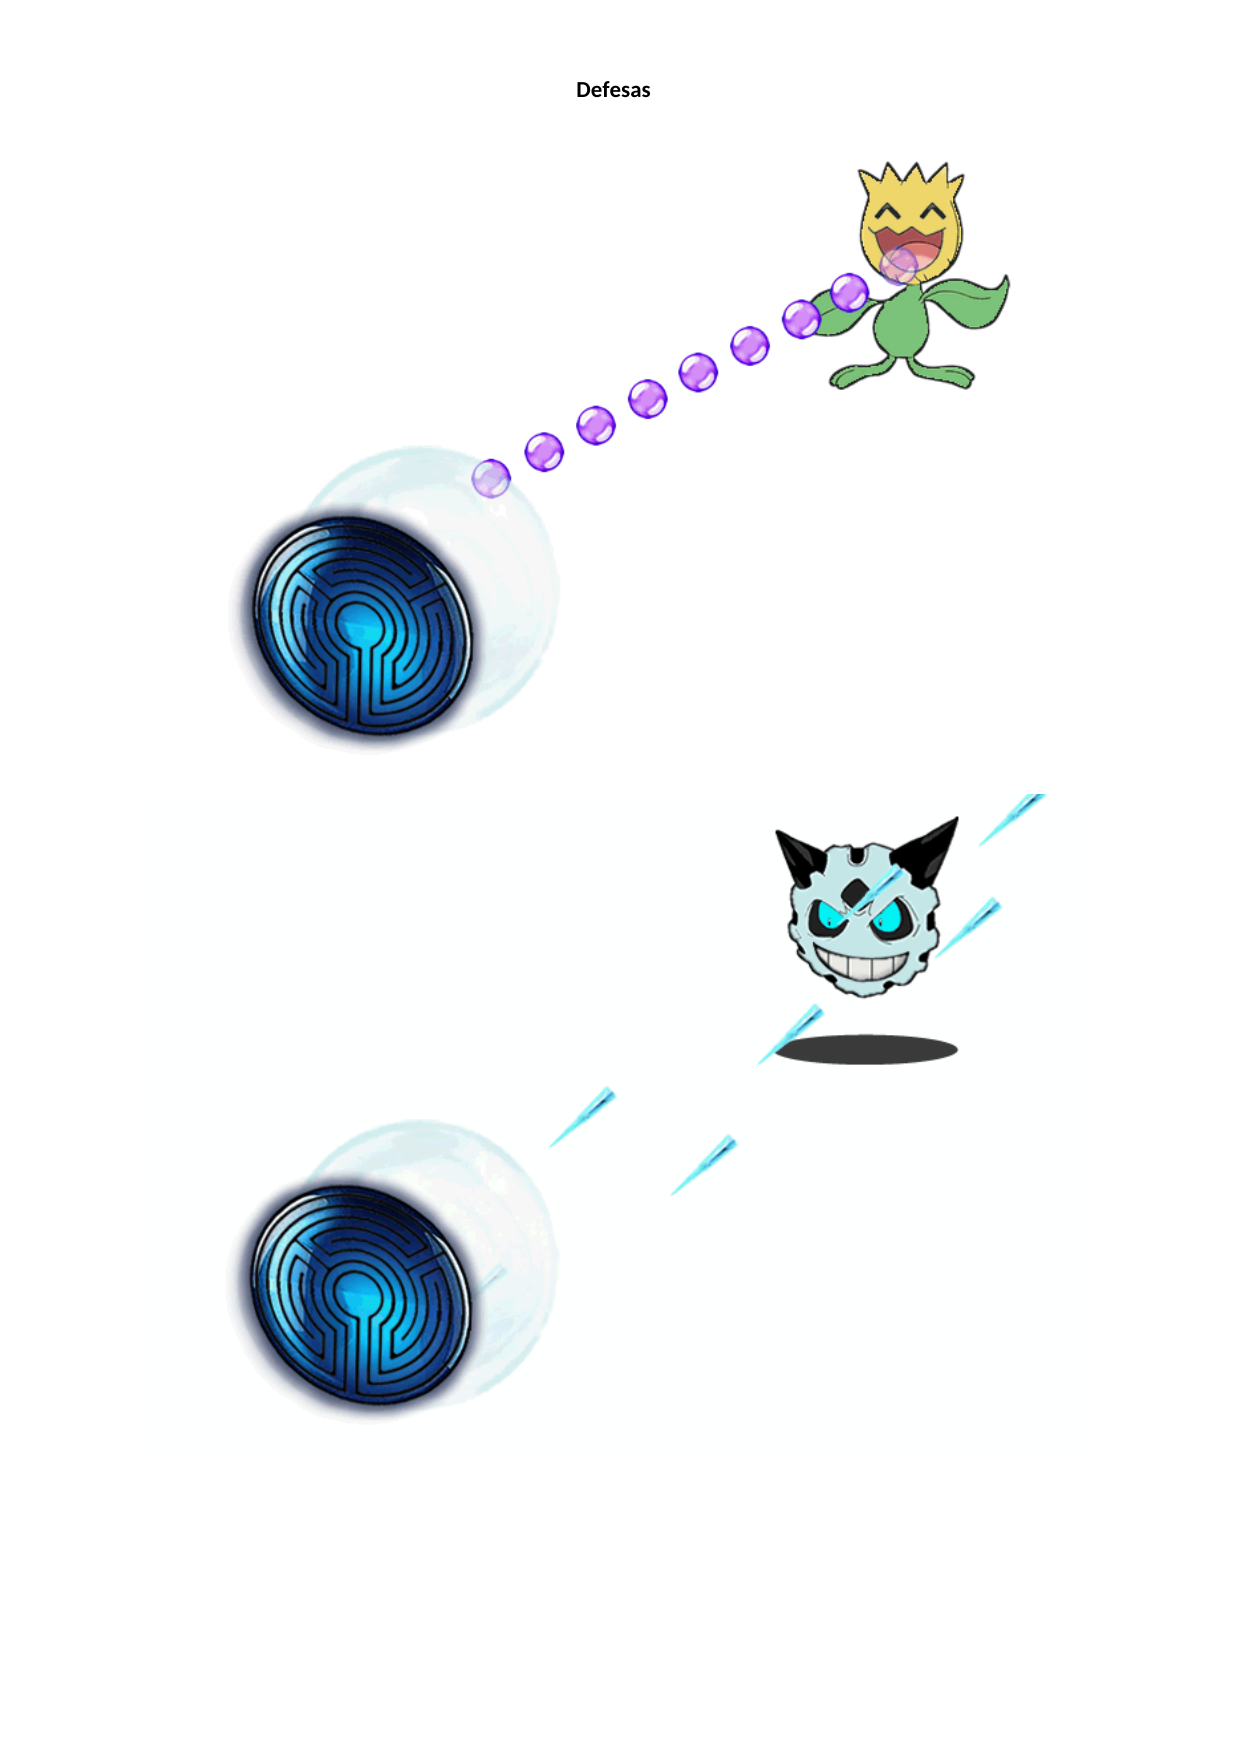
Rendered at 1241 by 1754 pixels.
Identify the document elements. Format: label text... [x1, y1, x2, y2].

text Defesas [75, 75, 1152, 103]
picture [147, 794, 1080, 1461]
picture [149, 128, 1078, 791]
